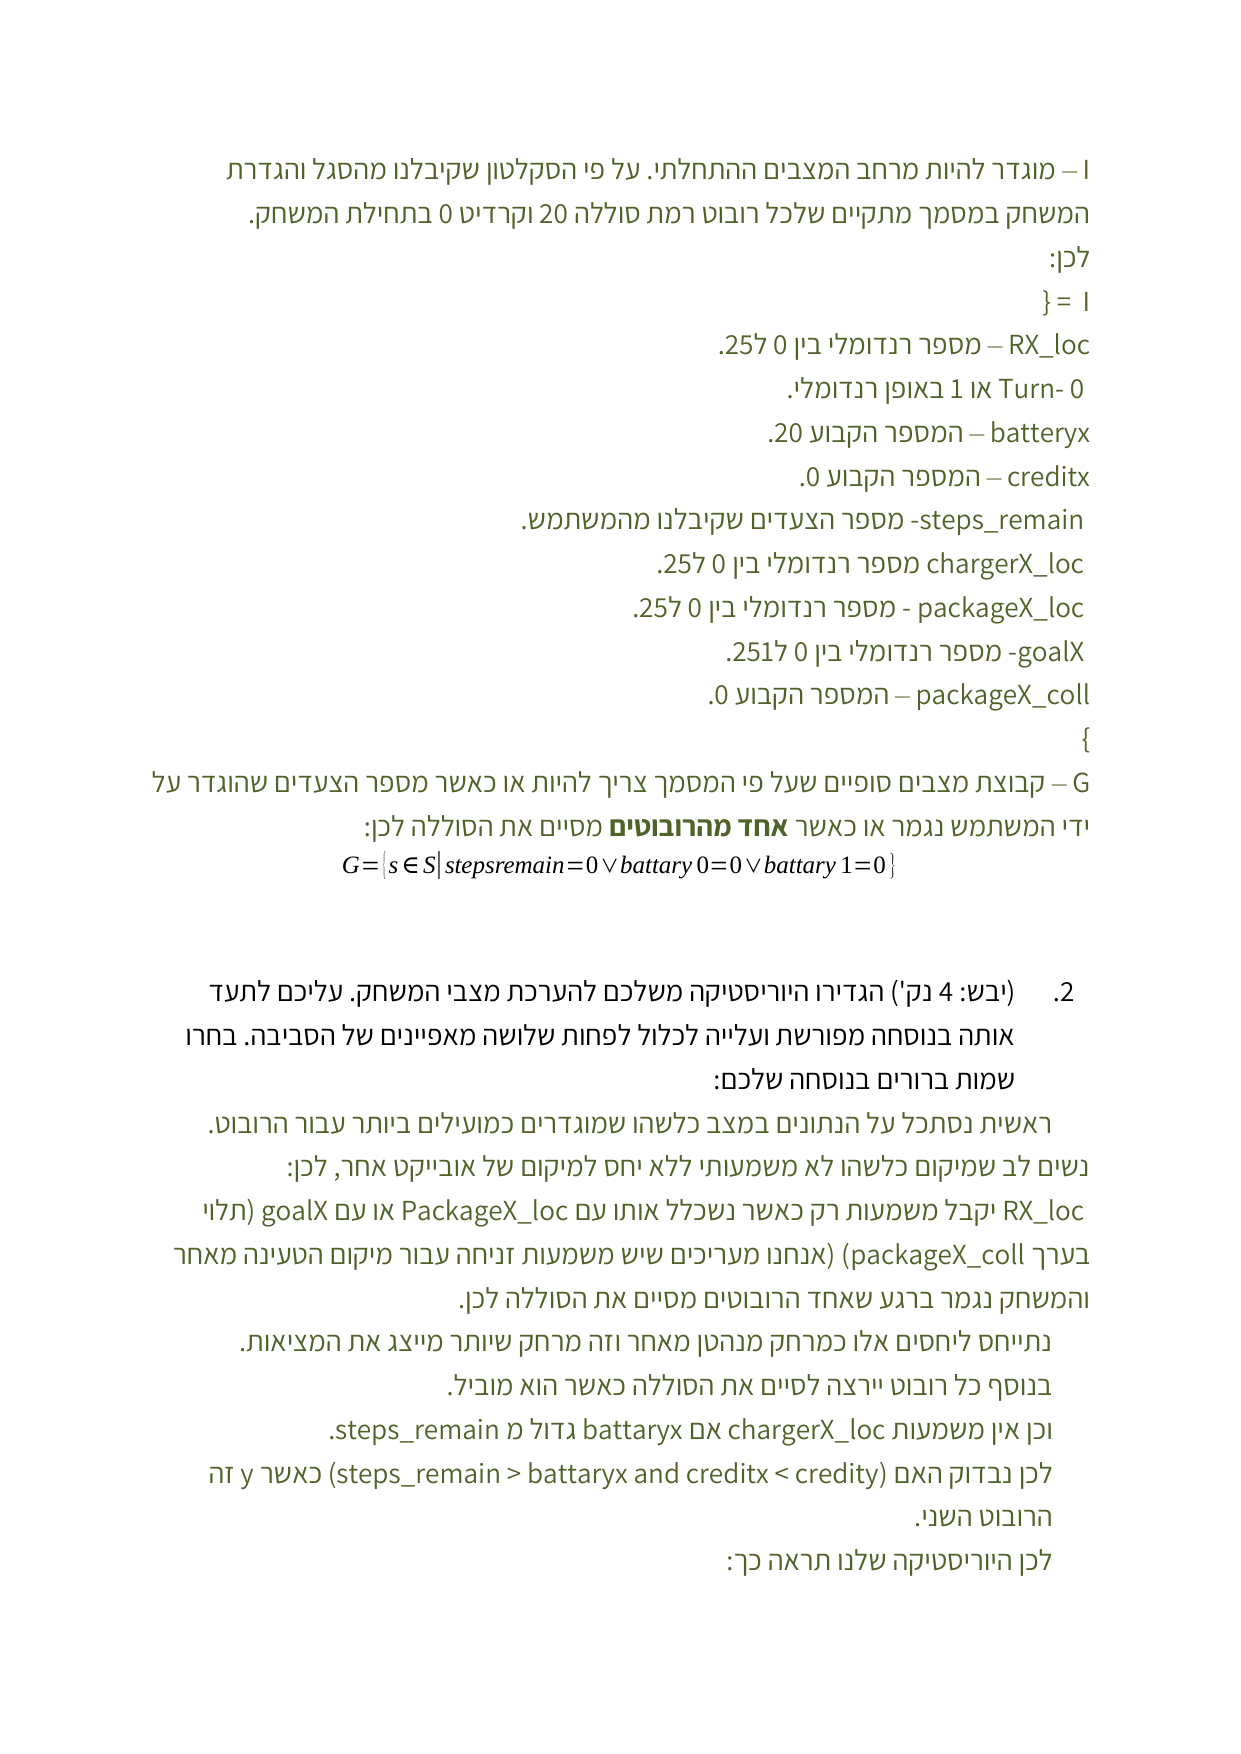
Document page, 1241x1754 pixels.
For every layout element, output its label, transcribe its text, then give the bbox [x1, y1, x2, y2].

text batteryx – המספר הקבוע 20. [150, 412, 1090, 451]
text נשים לב שמיקום כלשהו לא משמעותי ללא יחס למיקום של אובייקט אחר, לכן: [150, 1147, 1090, 1185]
text creditx – המספר הקבוע 0. [150, 456, 1090, 494]
text G – קבוצת מצבים סופיים שעל פי המסמך צריך להיות או כאשר מספר הצעדים שהוגדר על ידי המשתמש נגמר או כאשר אחד מהרובוטים מסיים את הסוללה לכן: [150, 762, 1090, 844]
text I – מוגדר להיות מרחב המצבים ההתחלתי. על פי הסקלטון שקיבלנו מהסגל והגדרת המשחק במסמך מתקיים שלכל רובוט רמת סוללה 20 וקרדיט 0 בתחילת המשחק. [150, 150, 1090, 232]
text chargerX_loc מספר רנדומלי בין 0 ל25. [150, 544, 1090, 582]
text steps_remain- מספר הצעדים שקיבלנו מהמשתמש. [150, 500, 1090, 538]
text לכן: [150, 237, 1090, 276]
text } [150, 719, 1090, 757]
text בנוסף כל רובוט יירצה לסיים את הסוללה כאשר הוא מוביל. [150, 1366, 1053, 1404]
text packageX_coll – המספר הקבוע 0. [150, 675, 1090, 713]
text Turn- 0 או 1 באופן רנדומלי. [150, 369, 1090, 407]
text לכן נבדוק האם (steps_remain > battaryx and creditx < credity) כאשר y זה הרובוט השני. [150, 1453, 1053, 1535]
text goalX- מספר רנדומלי בין 0 ל251. [150, 631, 1090, 669]
text RX_loc יקבל משמעות רק כאשר נשכלל אותו עם PackageX_loc או עם goalX (תלוי בערך packageX_coll) (אנחנו מעריכים שיש משמעות זניחה עבור מיקום הטעינה מאחר והמשחק נגמר ברגע שאחד הרובוטים מסיים את הסוללה לכן. [150, 1191, 1090, 1316]
text ראשית נסתכל על הנתונים במצב כלשהו שמוגדרים כמועילים ביותר עבור הרובוט. [150, 1103, 1053, 1141]
text RX_loc – מספר רנדומלי בין 0 ל25. [150, 325, 1090, 363]
text packageX_loc - מספר רנדומלי בין 0 ל25. [150, 587, 1090, 626]
text נתייחס ליחסים אלו כמרחק מנהטן מאחר וזה מרחק שיותר מייצג את המציאות. [150, 1322, 1053, 1360]
text I = { [150, 281, 1090, 319]
text לכן היוריסטיקה שלנו תראה כך: [150, 1541, 1053, 1579]
list (יבש: 4 נק') הגדירו היוריסטיקה משלכם להערכת מצבי המשחק. עליכם לתעד אותה בנוסחה מפורשת ועלייה לכלול לפחות שלושה מאפיינים של הסביבה. בחרו שמות ברורים בנוסחה שלכם: [150, 972, 1053, 1098]
text וכן אין משמעות chargerX_loc אם battaryx גדול מ steps_remain. [150, 1409, 1053, 1448]
